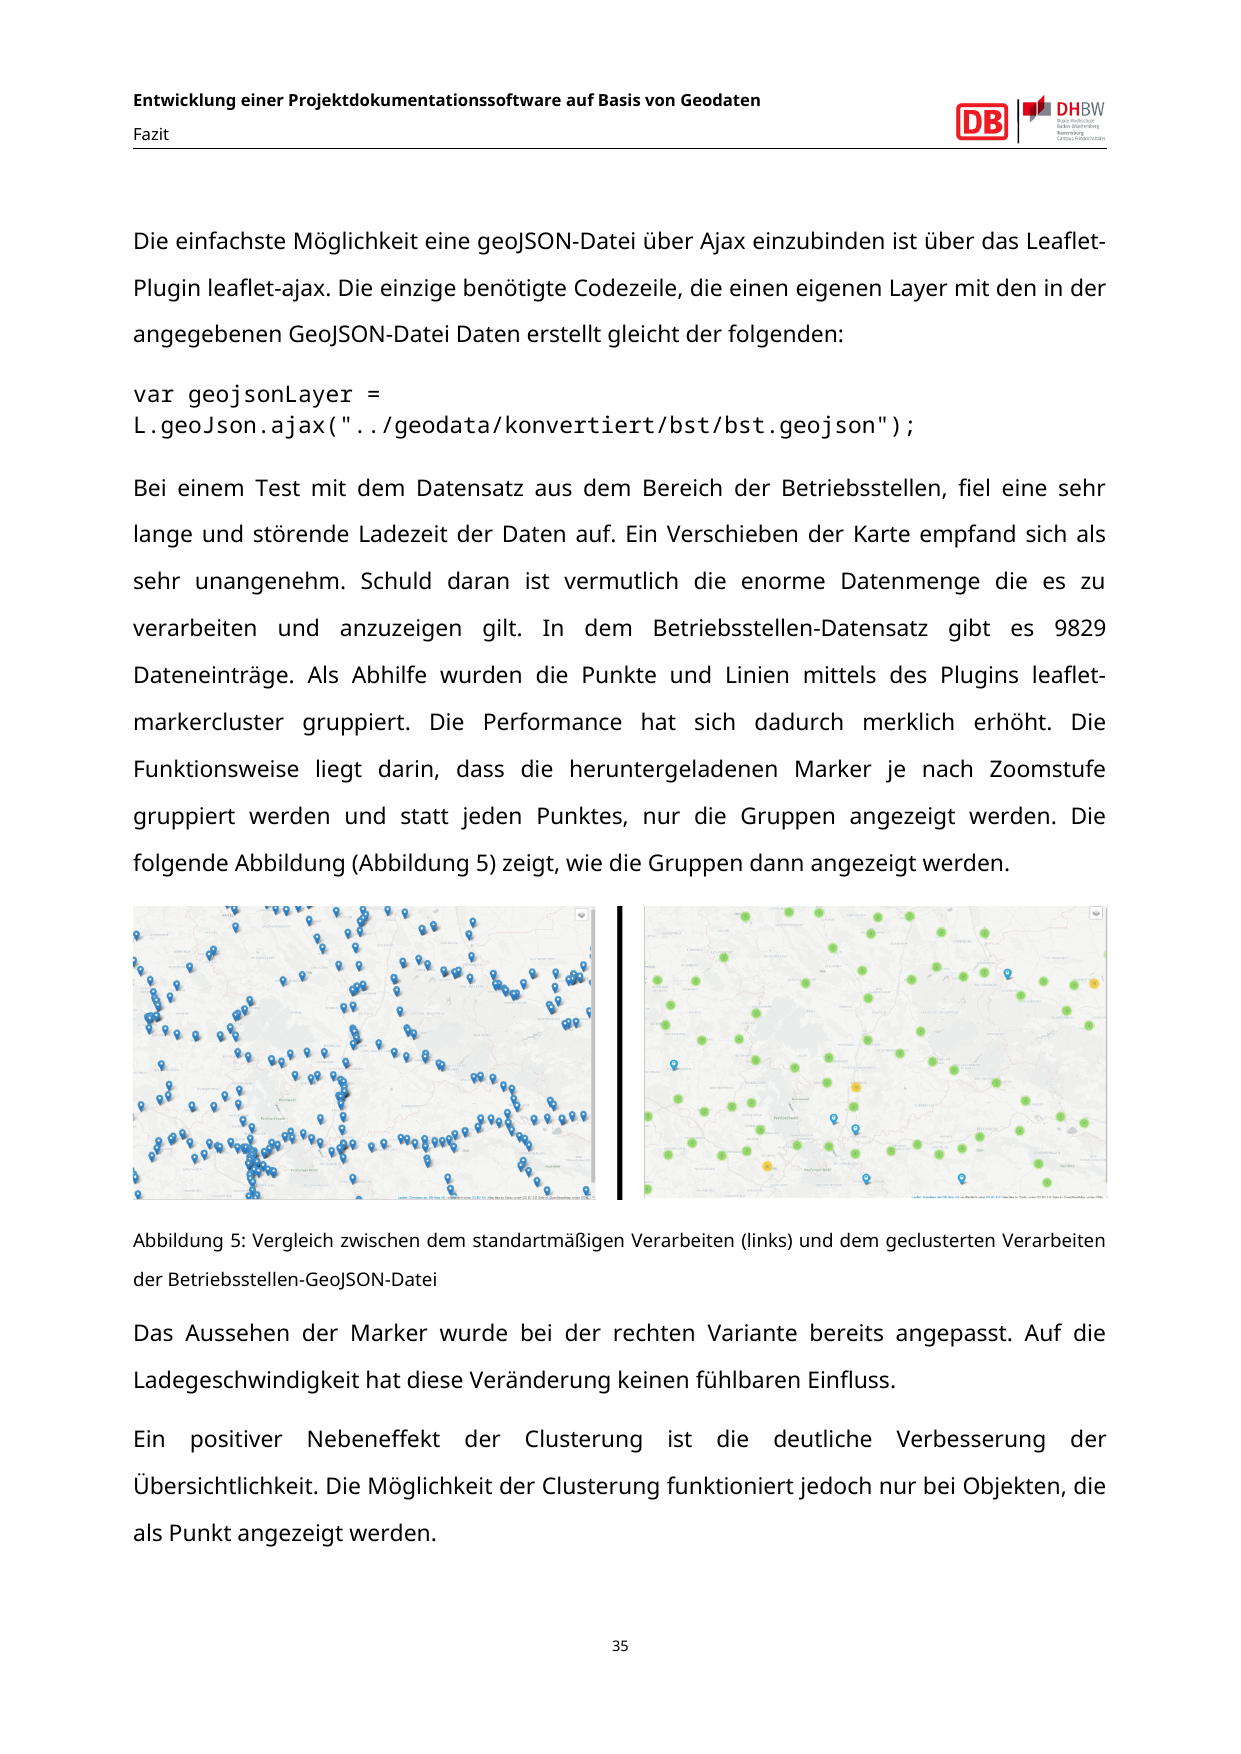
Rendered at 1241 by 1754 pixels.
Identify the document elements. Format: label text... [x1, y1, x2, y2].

text Ein positiver Nebeneffekt der Clusterung ist die deutliche Verbesserung der Übersichtlichkeit. Die Möglichkeit der Clusterung funktioniert jedoch nur bei Objekten, die als Punkt angezeigt werden. [133, 1423, 1107, 1548]
text Bei einem Test mit dem Datensatz aus dem Bereich der Betriebsstellen, fiel eine sehr lange und störende Ladezeit der Daten auf. Ein Verschieben der Karte empfand sich als sehr unangenehm. Schuld daran ist vermutlich die enorme Datenmenge die es zu verarbeiten und anzuzeigen gilt. In dem Betriebsstellen-Datensatz gibt es 9829 Dateneinträge. Als Abhilfe wurden die Punkte und Linien mittels des Plugins leaflet-markercluster gruppiert. Die Performance hat sich dadurch merklich erhöht. Die Funktionsweise liegt darin, dass die heruntergeladenen Marker je nach Zoomstufe gruppiert werden und statt jeden Punktes, nur die Gruppen angezeigt werden. Die folgende Abbildung (Abbildung 5) zeigt, wie die Gruppen dann angezeigt werden. [133, 472, 1107, 878]
picture [132, 906, 1108, 1200]
text Die einfachste Möglichkeit eine geoJSON-Datei über Ajax einzubinden ist über das Leaflet-Plugin leaflet-ajax. Die einzige benötigte Codezeile, die einen eigenen Layer mit den in der angegebenen GeoJSON-Datei Daten erstellt gleicht der folgenden: [133, 225, 1107, 350]
picture [956, 103, 1009, 141]
text Das Aussehen der Marker wurde bei der rechten Variante bereits angepasst. Auf die Ladegeschwindigkeit hat diese Veränderung keinen fühlbaren Einfluss. [133, 1317, 1107, 1395]
picture [1023, 95, 1106, 141]
text var geojsonLayer = L.geoJson.ajax("../geodata/konvertiert/bst/bst.geojson"); [133, 378, 1107, 440]
